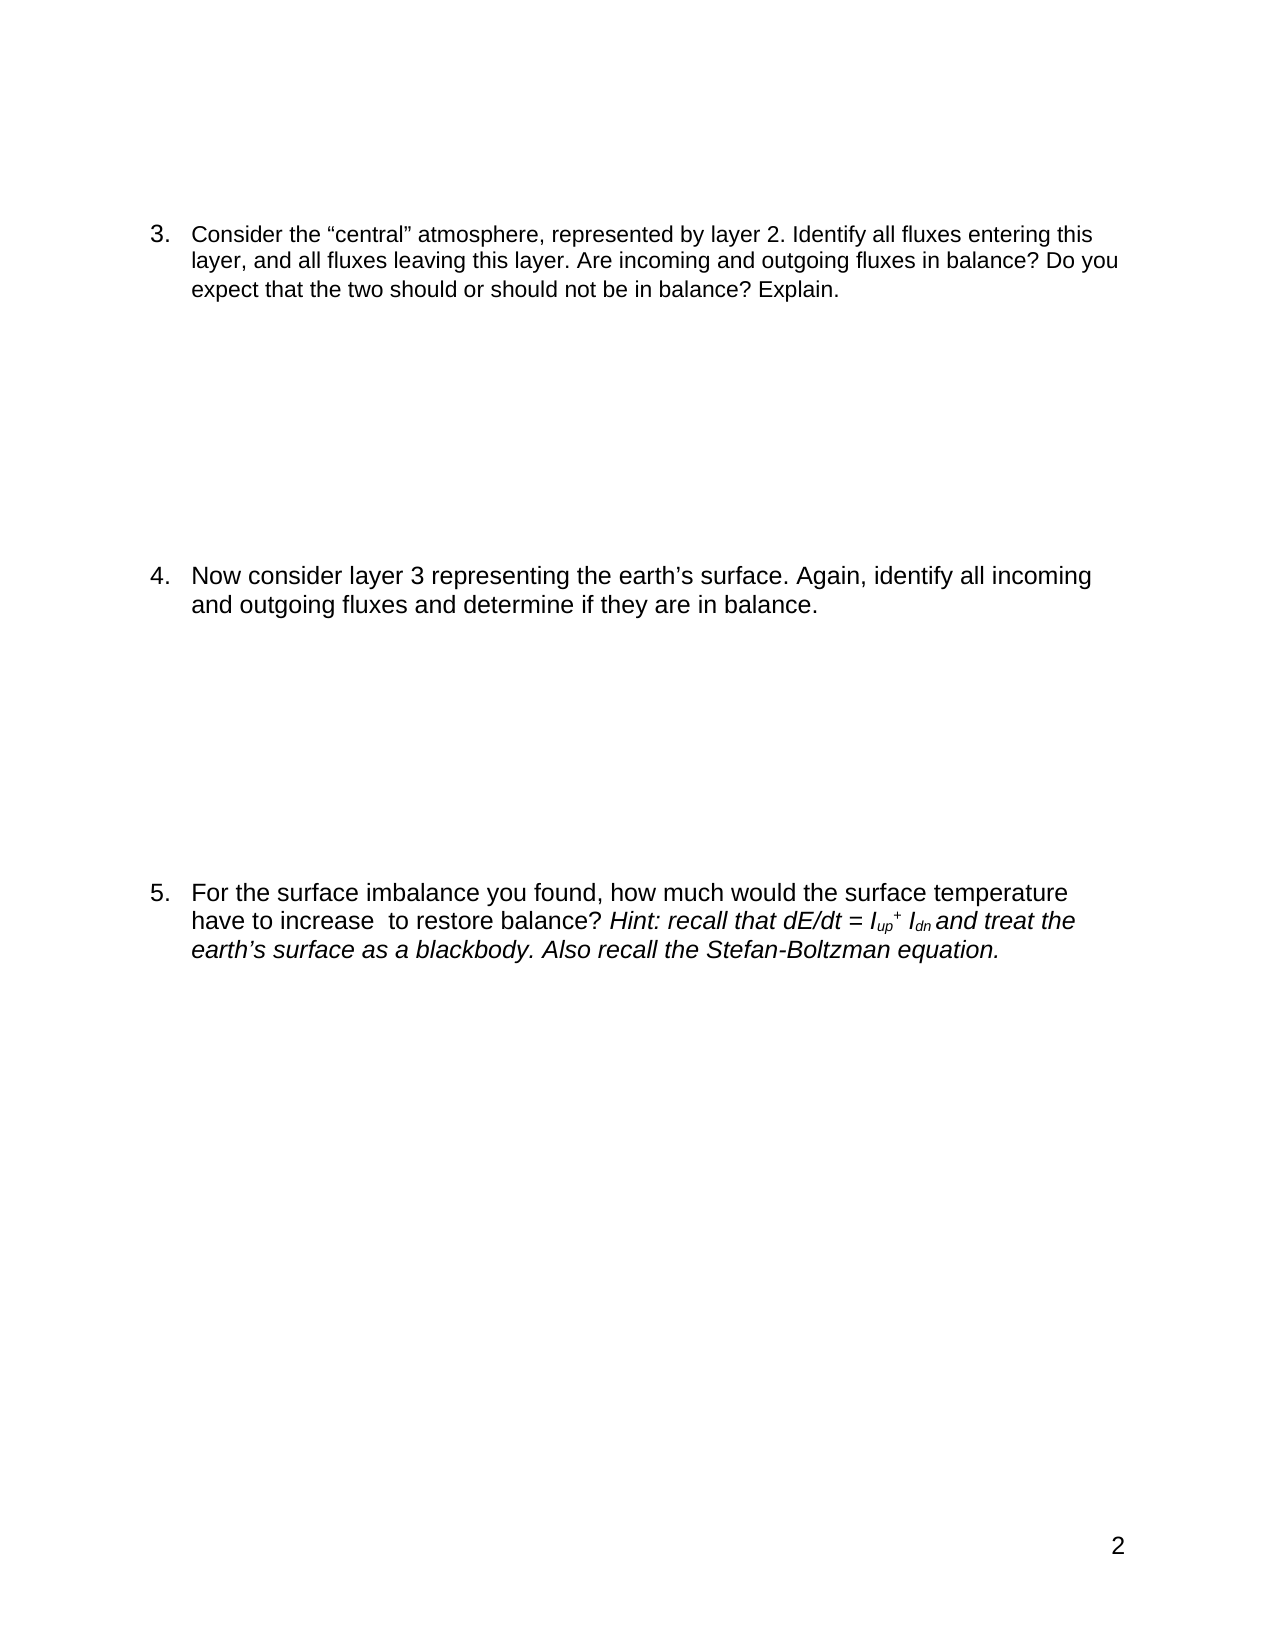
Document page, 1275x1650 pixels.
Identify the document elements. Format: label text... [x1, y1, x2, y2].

list Now consider layer 3 representing the earth’s surface. Again, identify all incoming and outgoing fluxes and determine if they are in balance. [150, 561, 1125, 619]
list For the surface imbalance you found, how much would the surface temperature have to increase to restore balance? Hint: recall that dE/dt = Iup+ Idn and treat the earth’s surface as a blackbody. Also recall the Stefan-Boltzman equation. [150, 878, 1125, 964]
list Consider the “central” atmosphere, represented by layer 2. Identify all fluxes entering this layer, and all fluxes leaving this layer. Are incoming and outgoing fluxes in balance? Do you expect that the two should or should not be in balance? Explain. [150, 219, 1125, 303]
